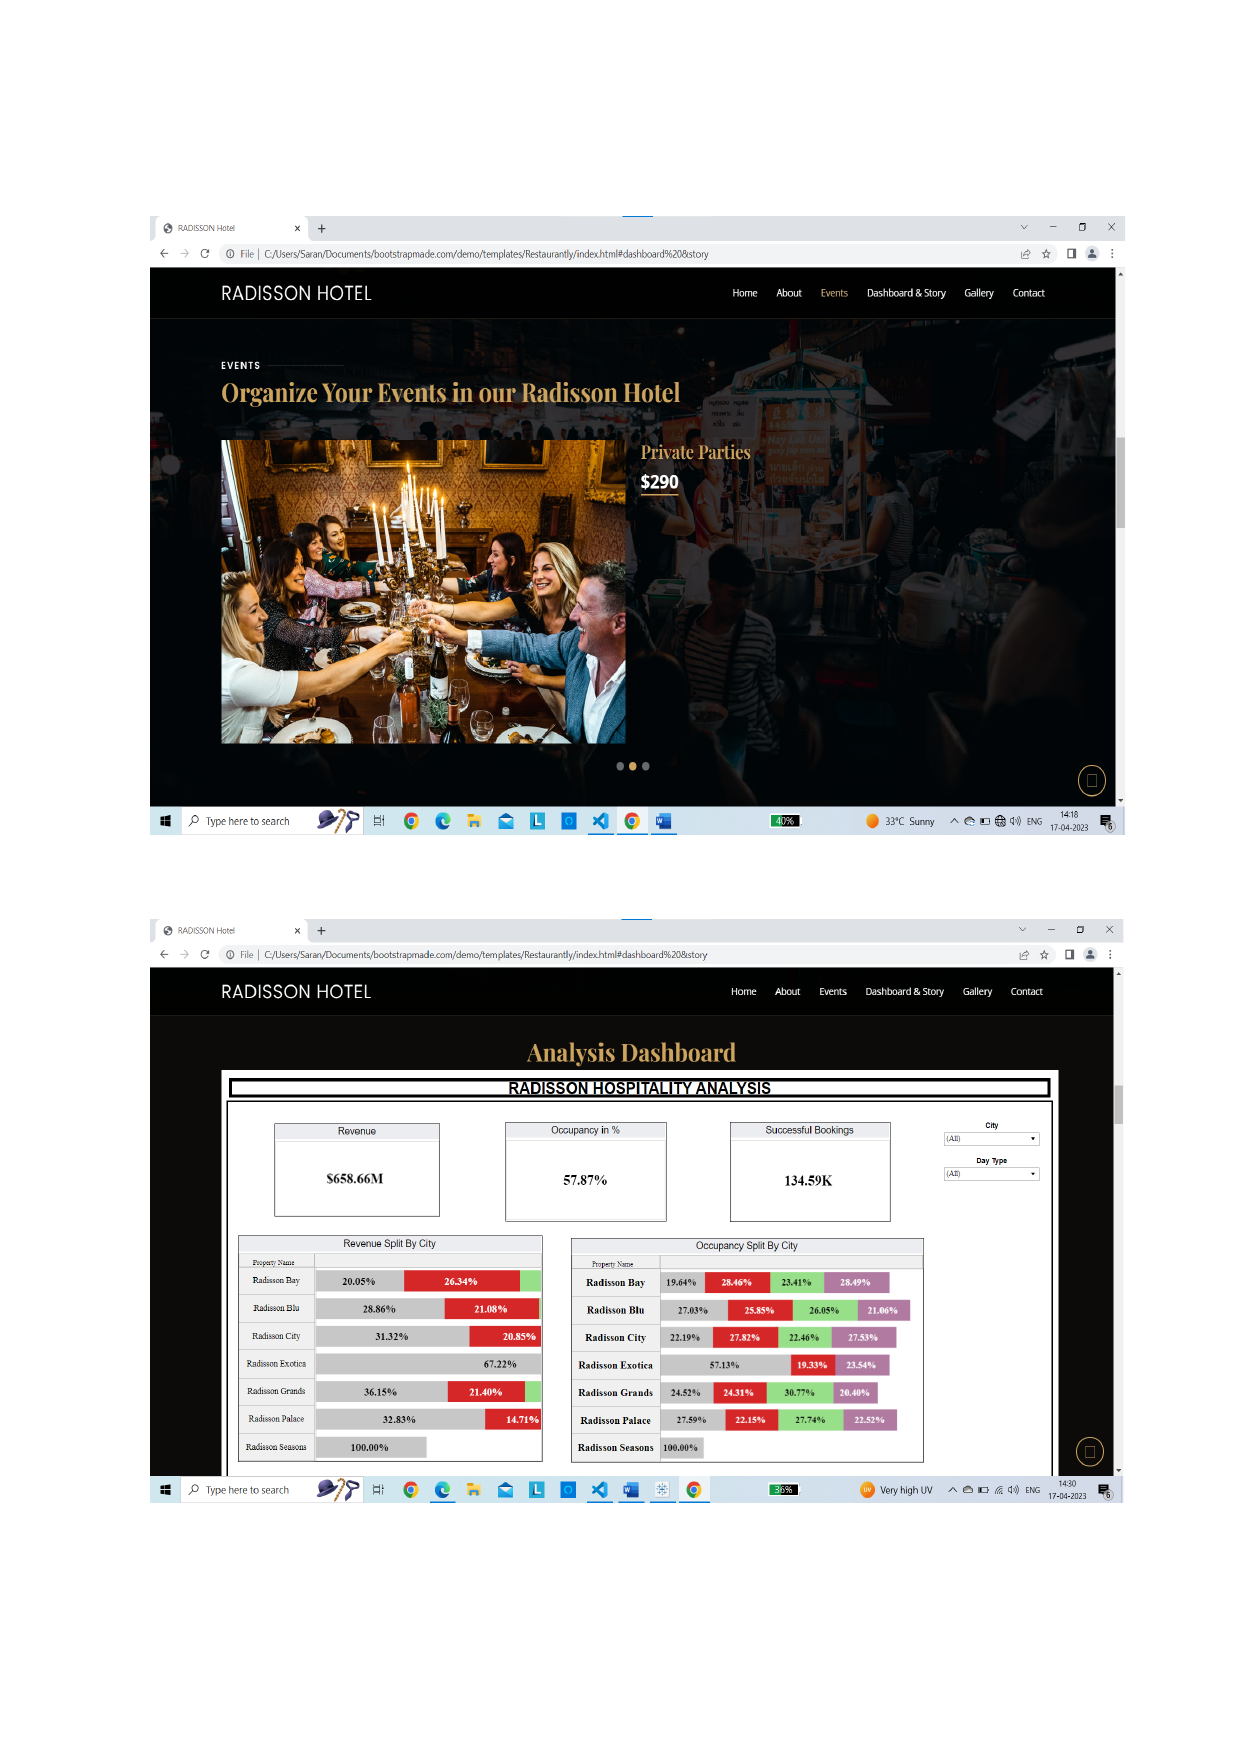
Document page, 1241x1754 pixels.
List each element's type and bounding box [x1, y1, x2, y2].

picture [150, 853, 1124, 1437]
picture [150, 150, 1125, 769]
